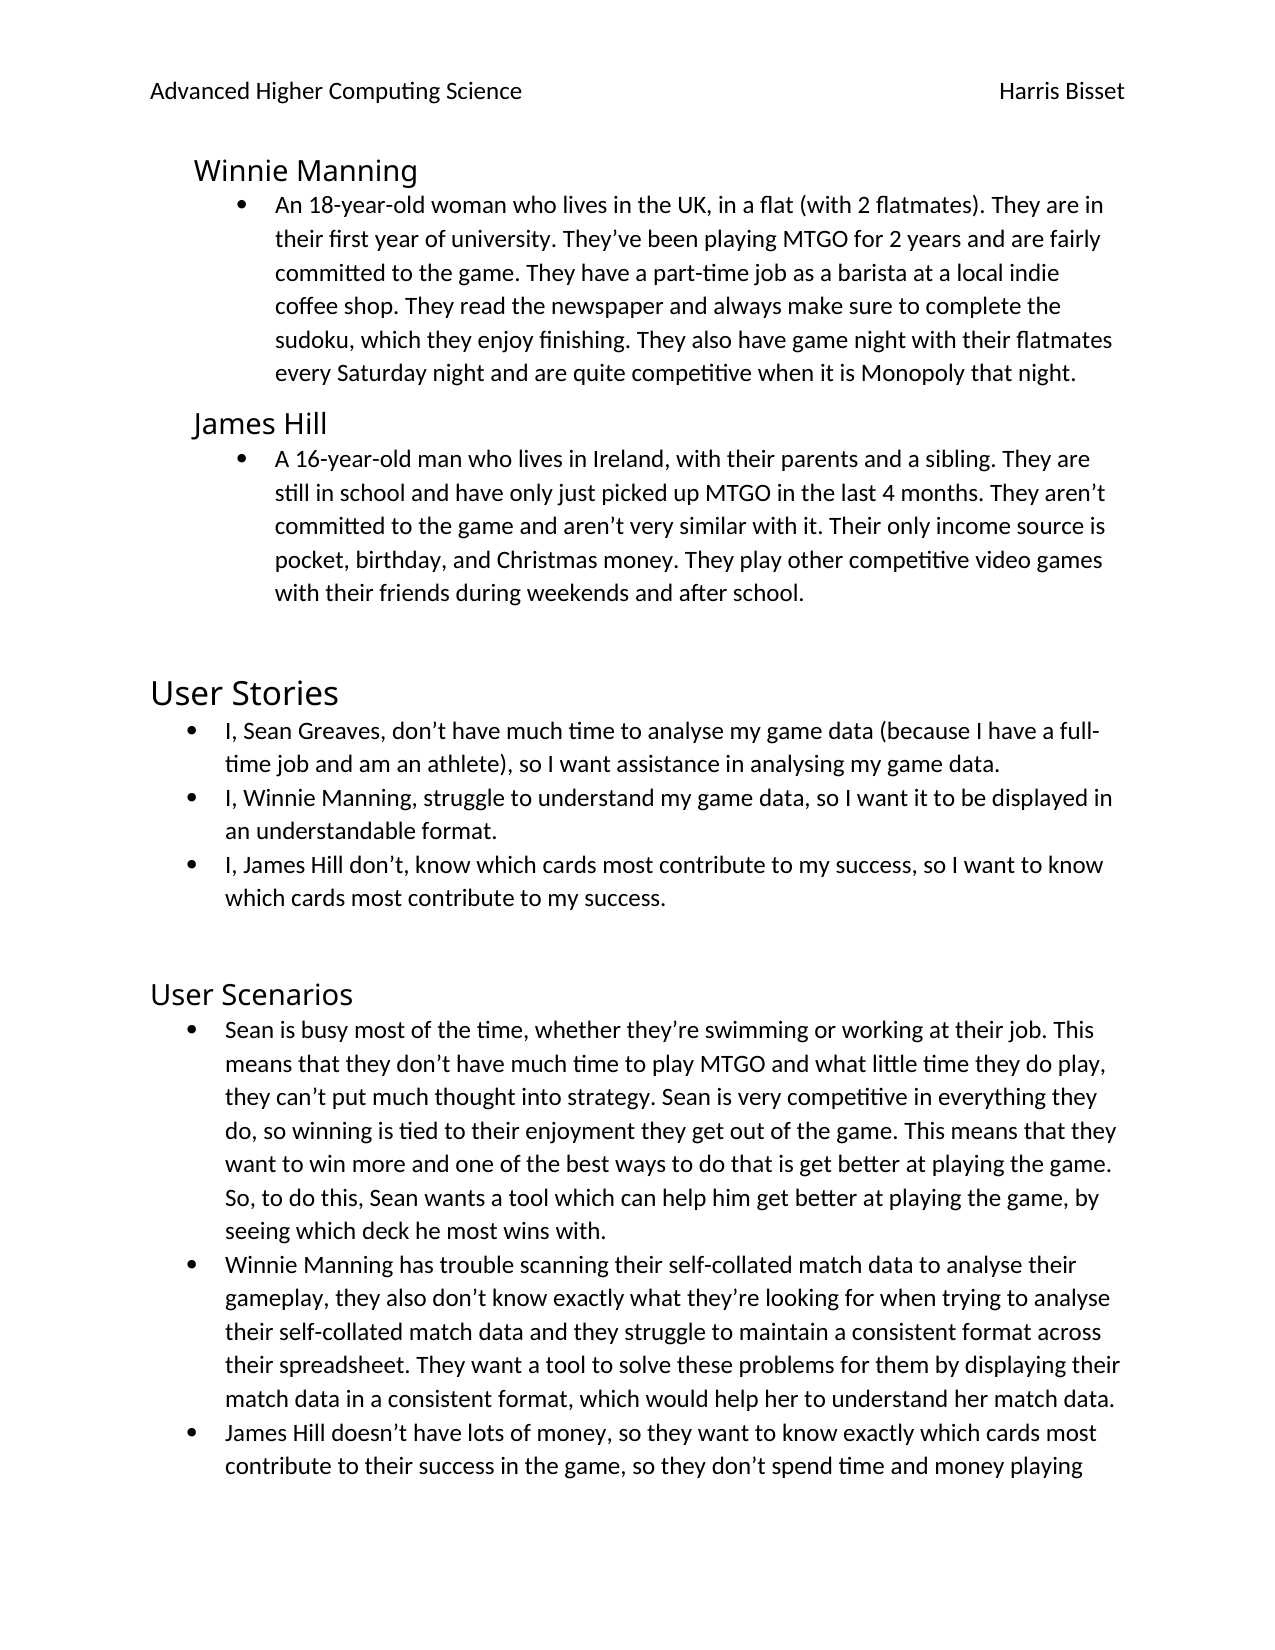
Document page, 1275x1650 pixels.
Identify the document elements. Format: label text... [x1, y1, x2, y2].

list I, Sean Greaves, don’t have much time to analyse my game data (because I have a full-time job and am an athlete), so I want assistance in analysing my game data. [187, 715, 1125, 779]
list Sean is busy most of the time, whether they’re swimming or working at their job. This means that they don’t have much time to play MTGO and what little time they do play, they can’t put much thought into strategy. Sean is very competitive in everything they do, so winning is tied to their enjoyment they get out of the game. This means that they want to win more and one of the best ways to do that is get better at playing the game. So, to do this, Sean wants a tool which can help him get better at playing the game, by seeing which deck he most wins with. [187, 1014, 1125, 1246]
list A 16-year-old man who lives in Ireland, with their parents and a sibling. They are still in school and have only just picked up MTGO in the last 4 months. They aren’t committed to the game and aren’t very similar with it. Their only income source is pocket, birthday, and Christmas money. They play other competitive video games with their friends during weekends and after school. [237, 443, 1125, 608]
subtitle Winnie Manning [194, 150, 1125, 190]
list Winnie Manning has trouble scanning their self-collated match data to analyse their gameplay, they also don’t know exactly what they’re looking for when trying to analyse their self-collated match data and they struggle to maintain a consistent format across their spreadsheet. They want a tool to solve these problems for them by displaying their match data in a consistent format, which would help her to understand her match data. [187, 1249, 1125, 1414]
subtitle User Stories [150, 669, 1125, 715]
subtitle User Scenarios [150, 974, 1125, 1014]
list An 18-year-old woman who lives in the UK, in a flat (with 2 flatmates). They are in their first year of university. They’ve been playing MTGO for 2 years and are fairly committed to the game. They have a part-time job as a barista at a local indie coffee shop. They read the newspaper and always make sure to complete the sudoku, which they enjoy finishing. They also have game night with their flatmates every Saturday night and are quite competitive when it is Monopoly that night. [237, 190, 1125, 388]
list I, Winnie Manning, struggle to understand my game data, so I want it to be displayed in an understandable format. [187, 782, 1125, 846]
list I, James Hill don’t, know which cards most contribute to my success, so I want to know which cards most contribute to my success. [187, 849, 1125, 913]
subtitle James Hill [194, 403, 1125, 443]
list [187, 1417, 1125, 1481]
